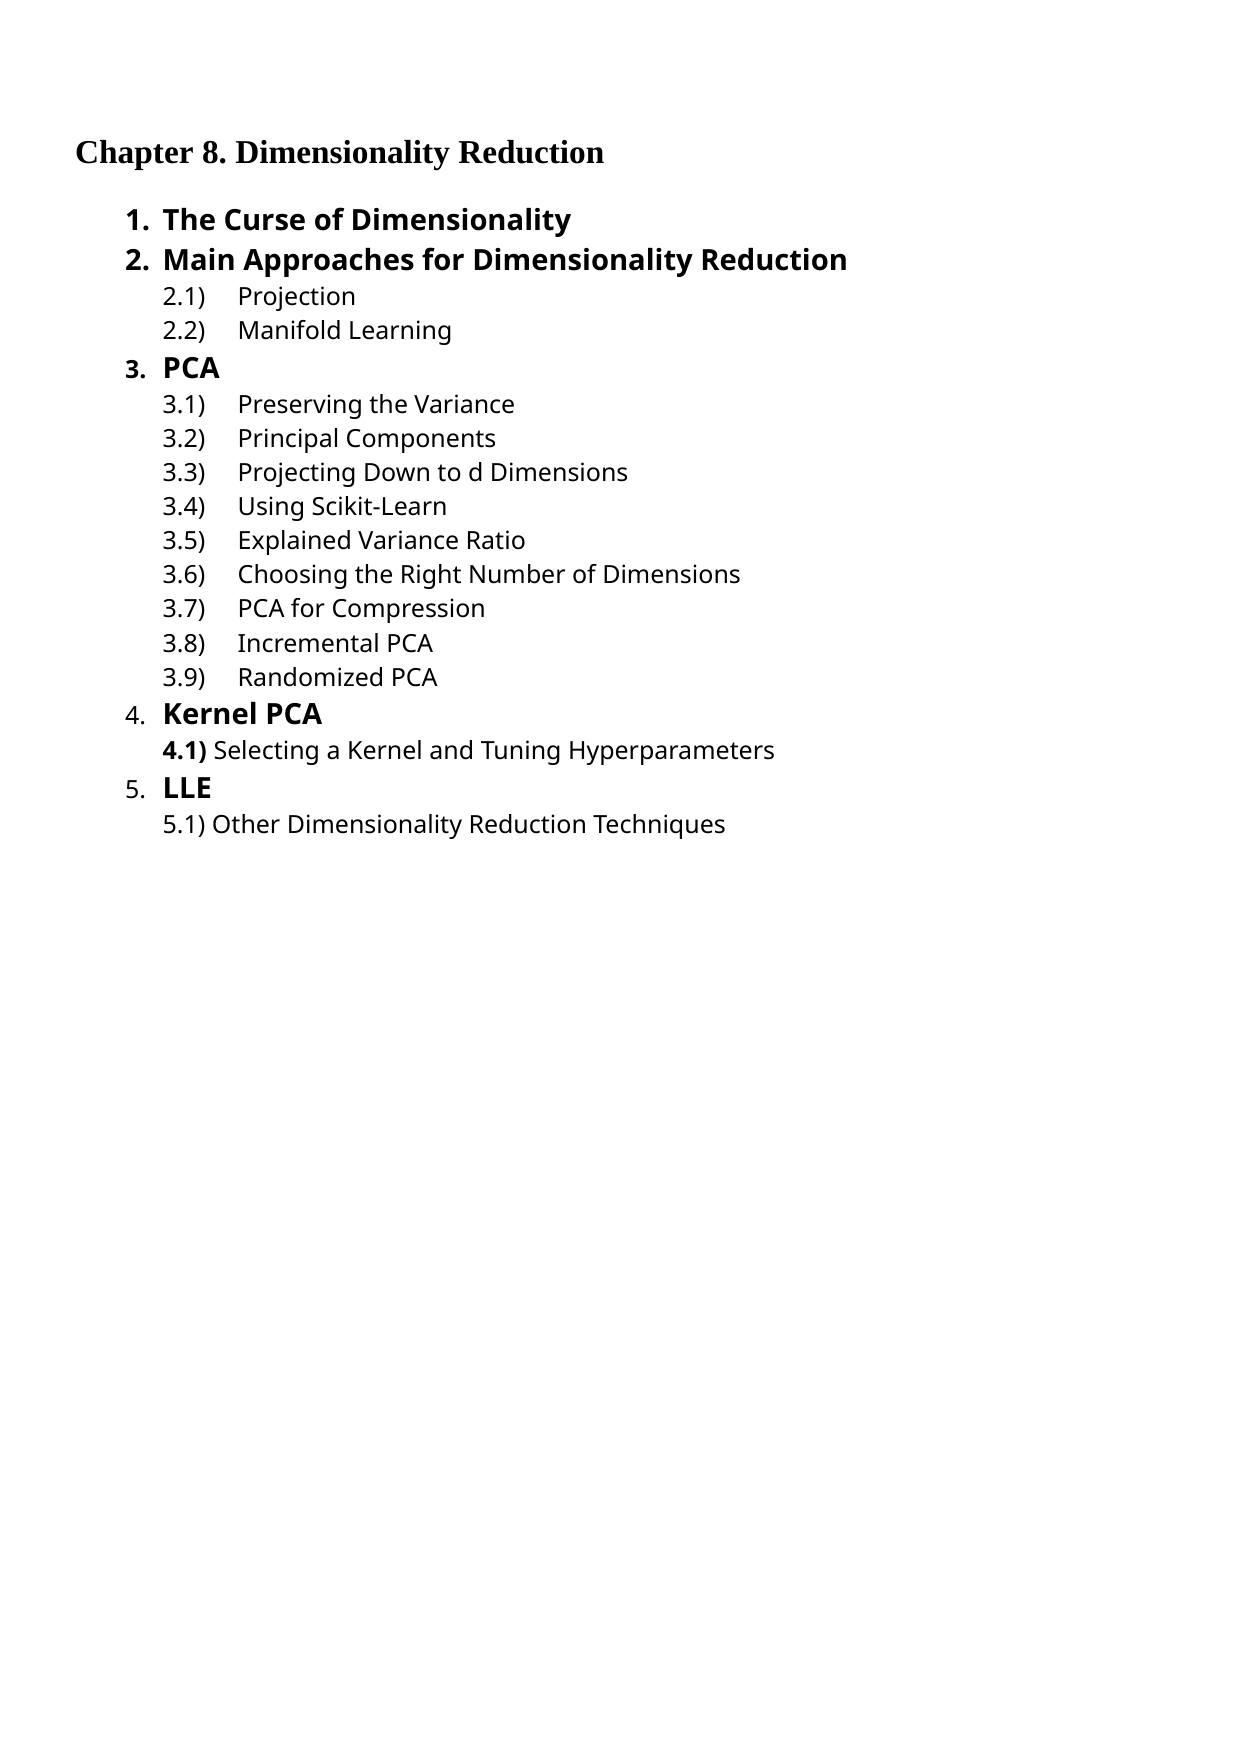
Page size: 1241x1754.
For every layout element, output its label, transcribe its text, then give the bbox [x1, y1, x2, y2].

list PCA [125, 347, 1165, 387]
list Randomized PCA [162, 659, 1165, 693]
list Explained Variance Ratio [162, 523, 1165, 557]
list LLE 5.1) Other Dimensionality Reduction Techniques [125, 767, 1165, 841]
list Incremental PCA [162, 625, 1165, 659]
list Preserving the Variance [162, 387, 1165, 421]
list Manifold Learning [162, 313, 1165, 347]
list Principal Components [162, 421, 1165, 455]
list Using Scikit-Learn [162, 489, 1165, 523]
list Projecting Down to d Dimensions [162, 455, 1165, 489]
list PCA for Compression [162, 591, 1165, 625]
list The Curse of Dimensionality [125, 199, 1165, 239]
list Projection [162, 279, 1165, 313]
list Choosing the Right Number of Dimensions [162, 557, 1165, 591]
list Kernel PCA 4.1) Selecting a Kernel and Tuning Hyperparameters [125, 693, 1165, 767]
list Main Approaches for Dimensionality Reduction [125, 239, 1165, 279]
text Chapter 8. Dimensionality Reduction [75, 132, 1165, 171]
